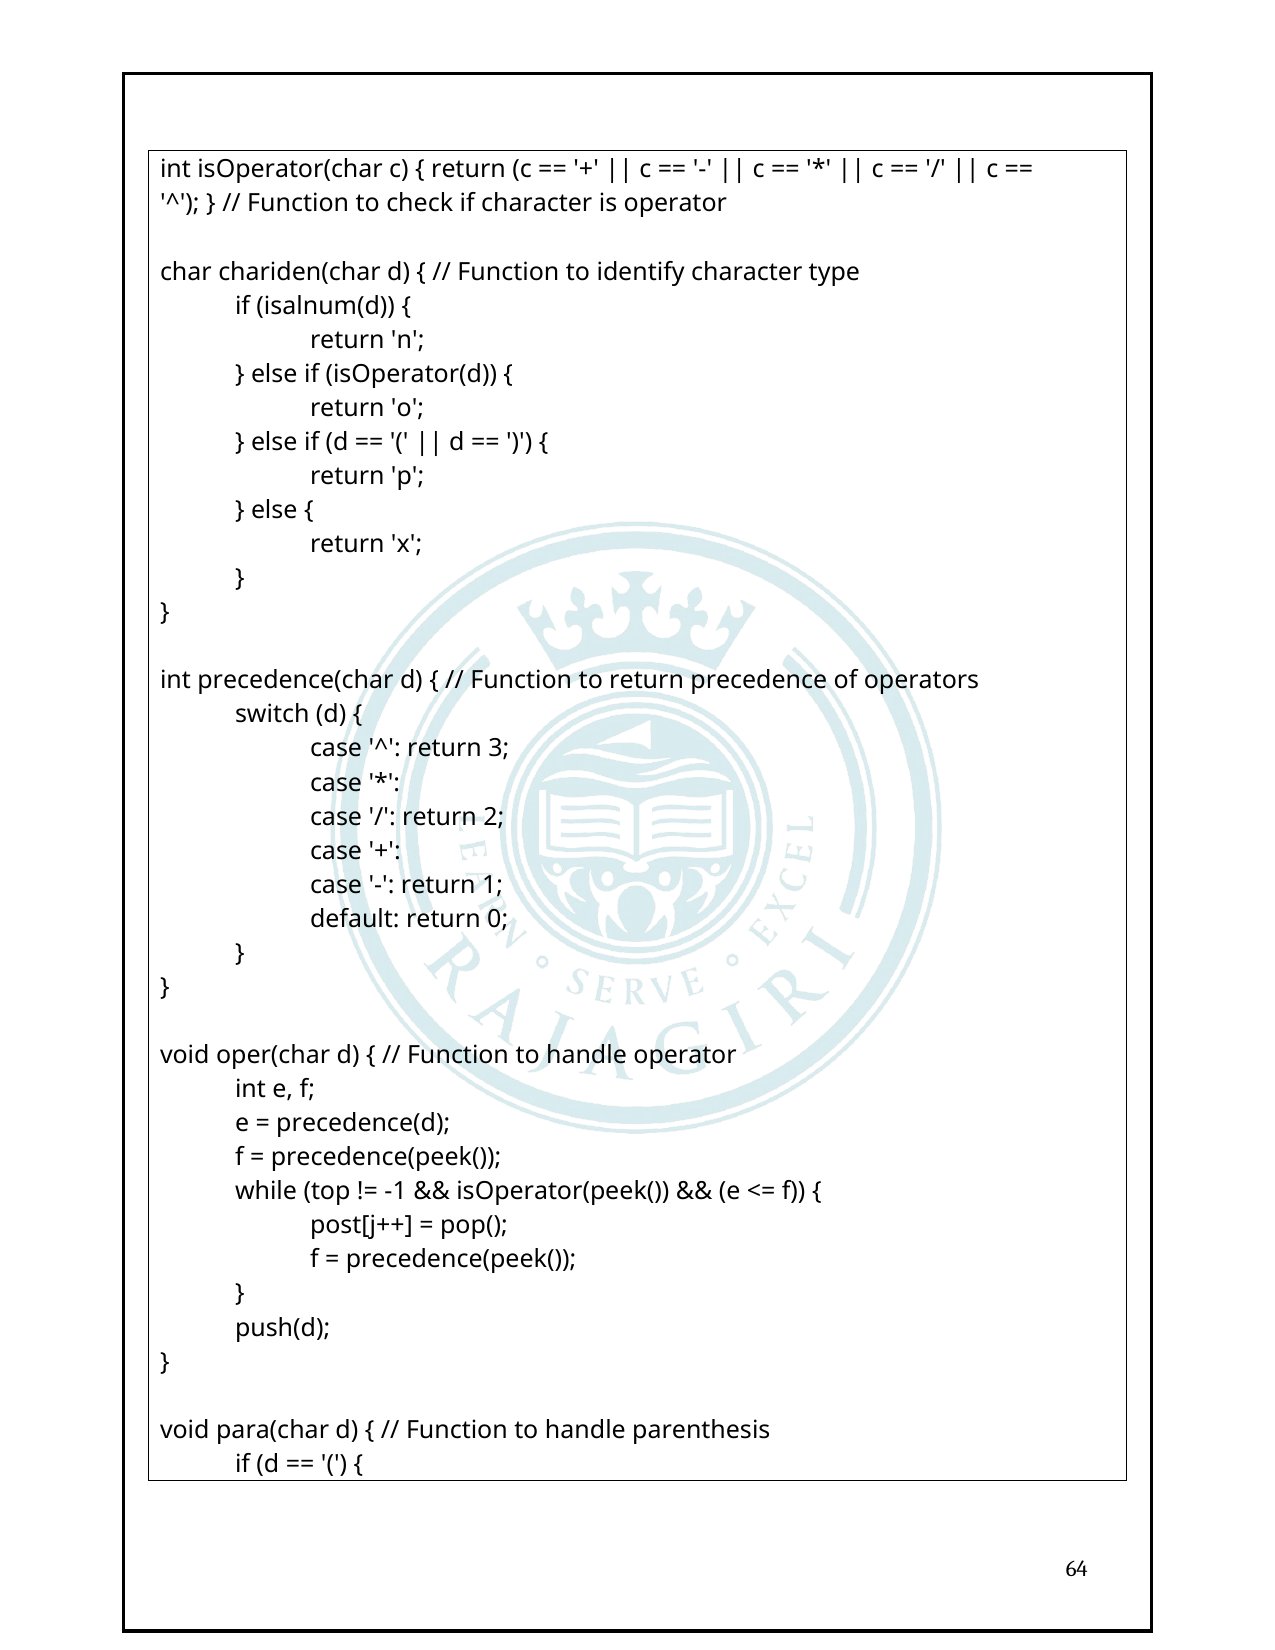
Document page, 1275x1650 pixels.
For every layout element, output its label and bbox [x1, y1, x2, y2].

table_cell [149, 151, 1126, 1479]
